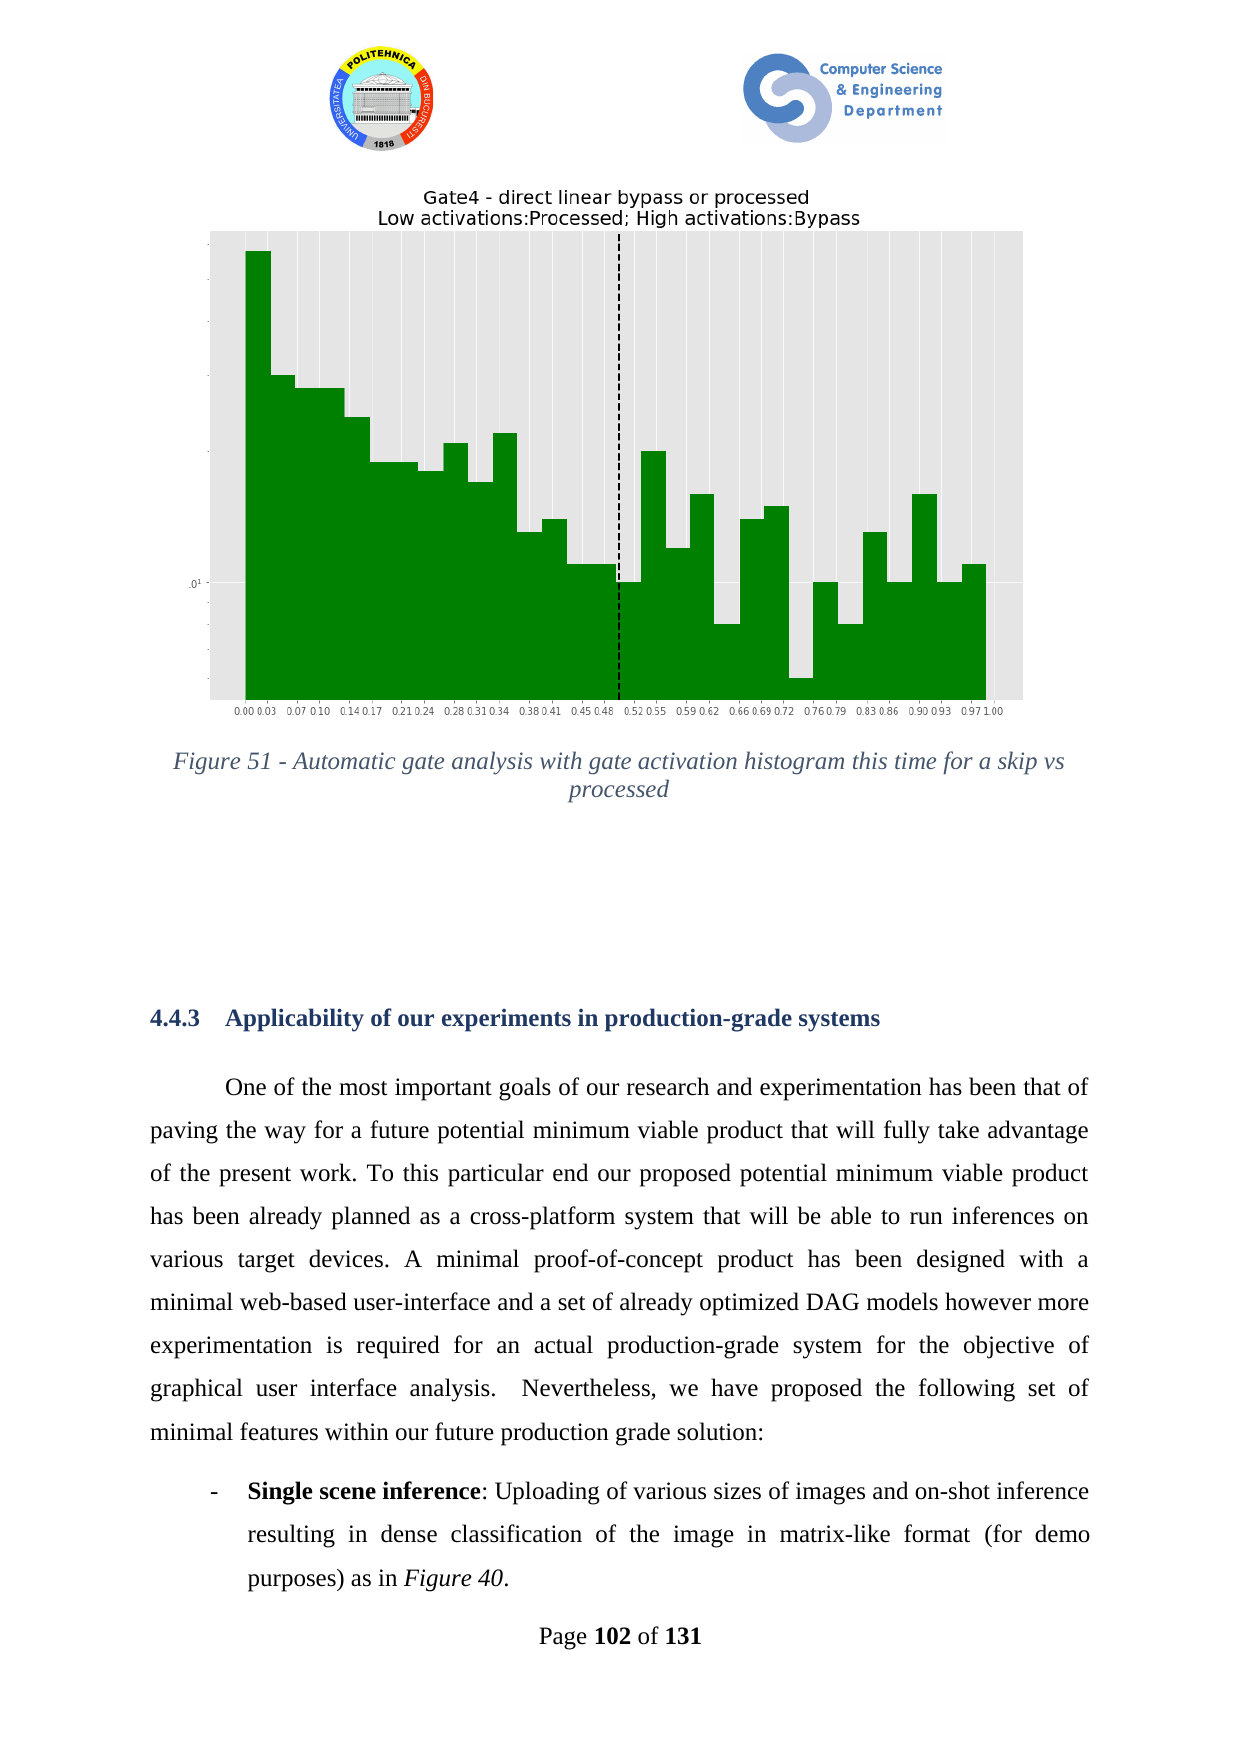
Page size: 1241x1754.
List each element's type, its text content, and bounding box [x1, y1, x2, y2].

list Single scene inference: Uploading of various sizes of images and on-shot inference resulting in dense classification of the image in matrix-like format (for demo purposes) as in Figure 40. [210, 1476, 1090, 1591]
picture [742, 53, 946, 144]
subtitle Applicability of our experiments in production-grade systems [150, 1003, 1090, 1032]
picture [329, 46, 434, 151]
picture [189, 178, 1051, 732]
text One of the most important goals of our research and experimentation has been that of paving the way for a future potential minimum viable product that will fully take advantage of the present work. To this particular end our proposed potential minimum viable product has been already planned as a cross-platform system that will be able to run inferences on various target devices. A minimal proof-of-concept product has been designed with a minimal web-based user-interface and a set of already optimized DAG models however more experimentation is required for an actual production-grade system for the objective of graphical user interface analysis. Nevertheless, we have proposed the following set of minimal features within our future production grade solution: [150, 1072, 1090, 1445]
